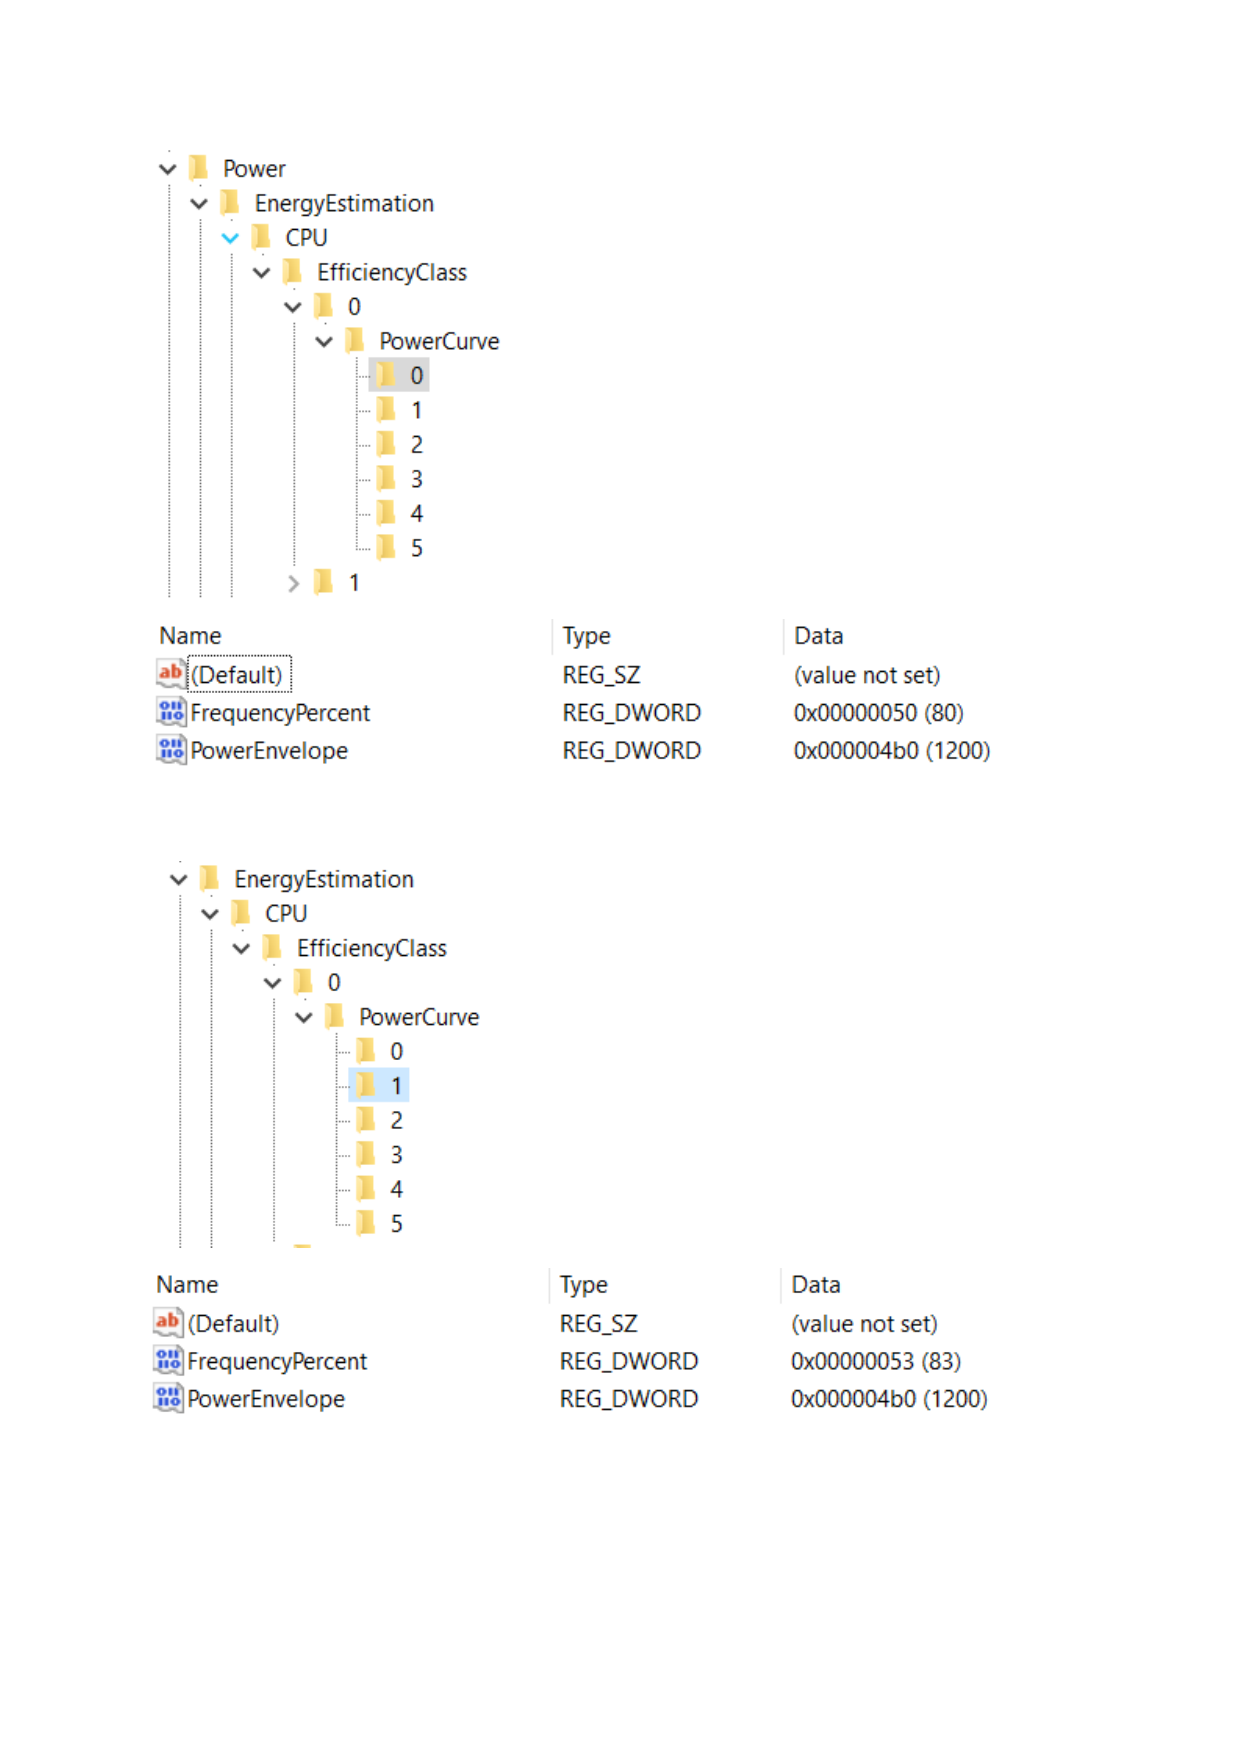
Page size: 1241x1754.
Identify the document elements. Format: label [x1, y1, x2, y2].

picture [150, 1268, 1037, 1423]
picture [150, 150, 647, 599]
picture [150, 619, 1024, 789]
picture [150, 861, 702, 1248]
